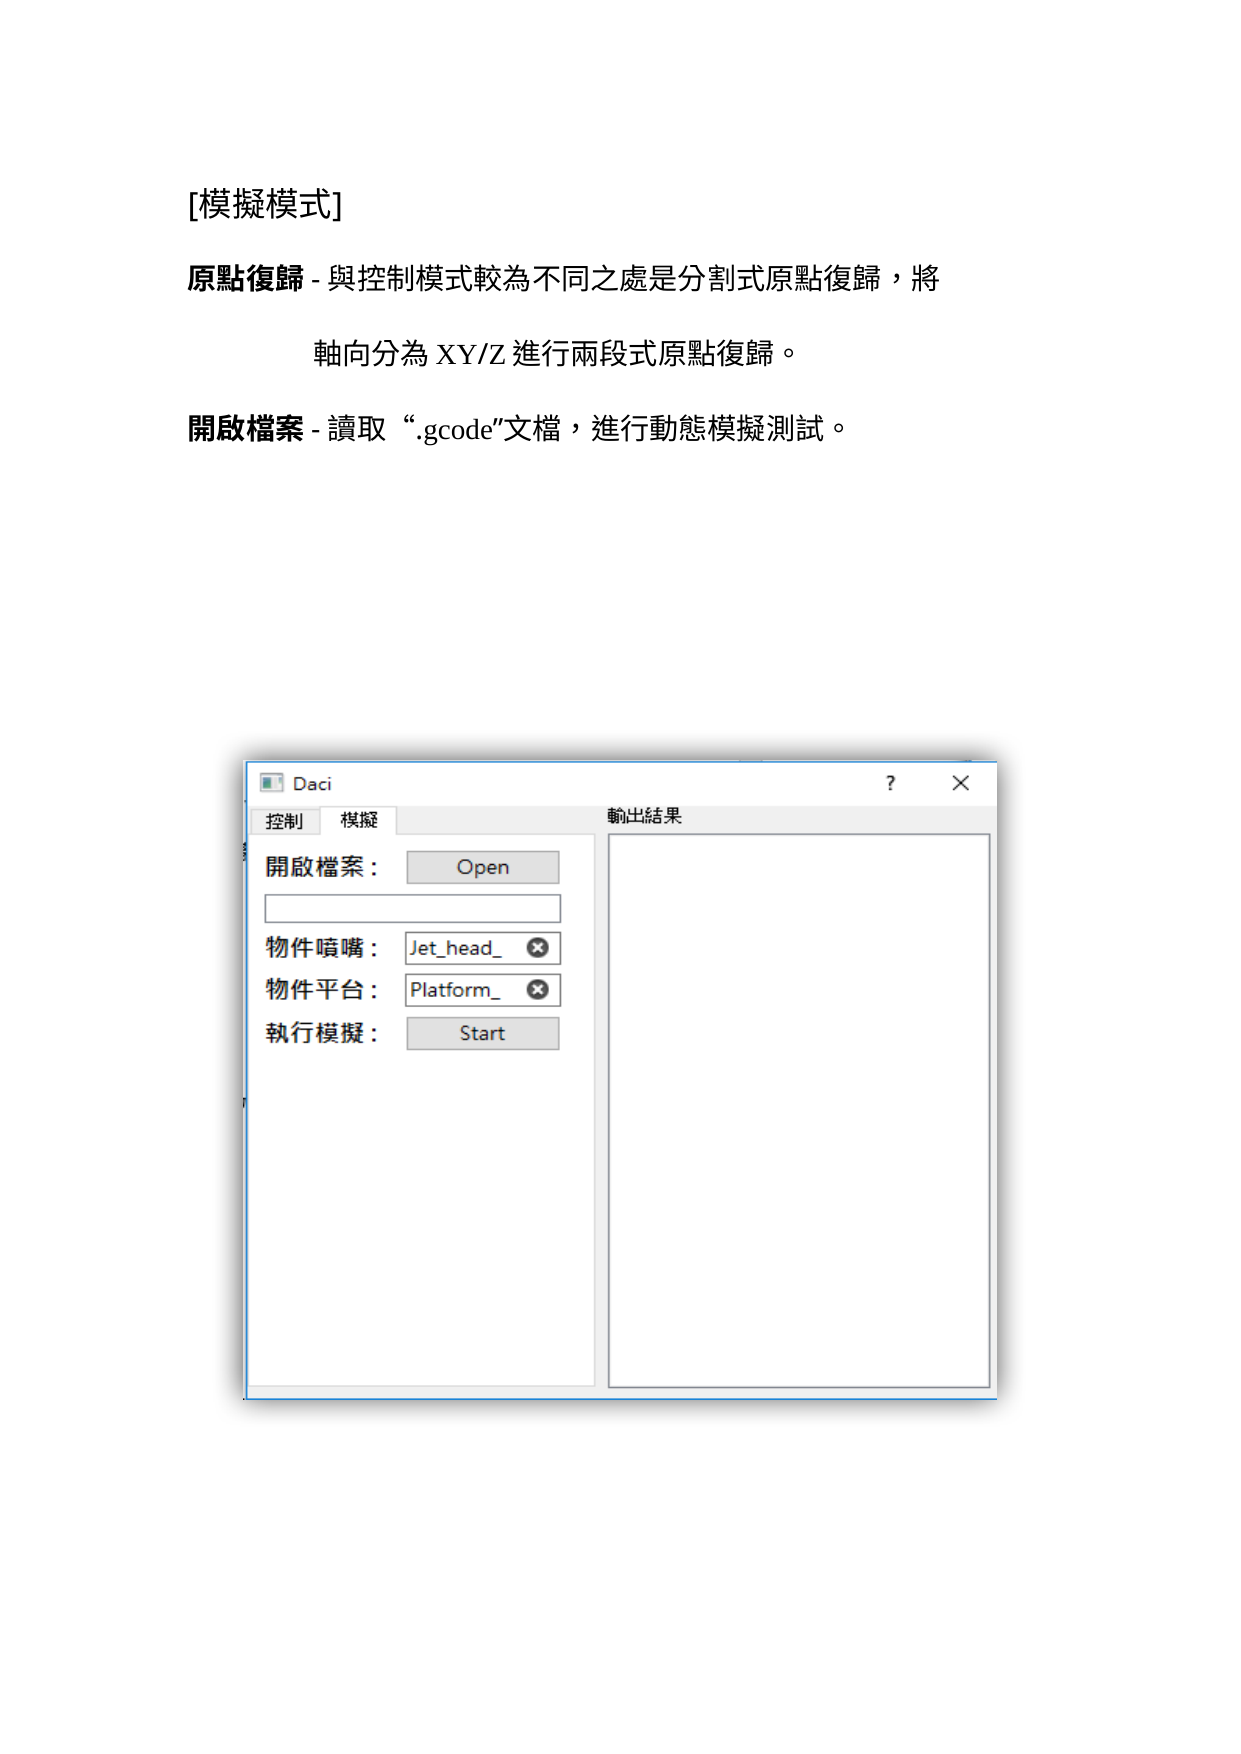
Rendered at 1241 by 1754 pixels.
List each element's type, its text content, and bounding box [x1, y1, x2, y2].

text 原點復歸 - 與控制模式較為不同之處是分割式原點復歸，將 [187, 239, 1059, 314]
text 開啟檔案 - 讀取“.gcode”文檔，進行動態模擬測試。 [187, 389, 1059, 464]
picture [243, 760, 997, 1400]
text [模擬模式] [187, 164, 1059, 239]
list 軸向分為XY/Z進行兩段式原點復歸。 [275, 314, 1059, 389]
